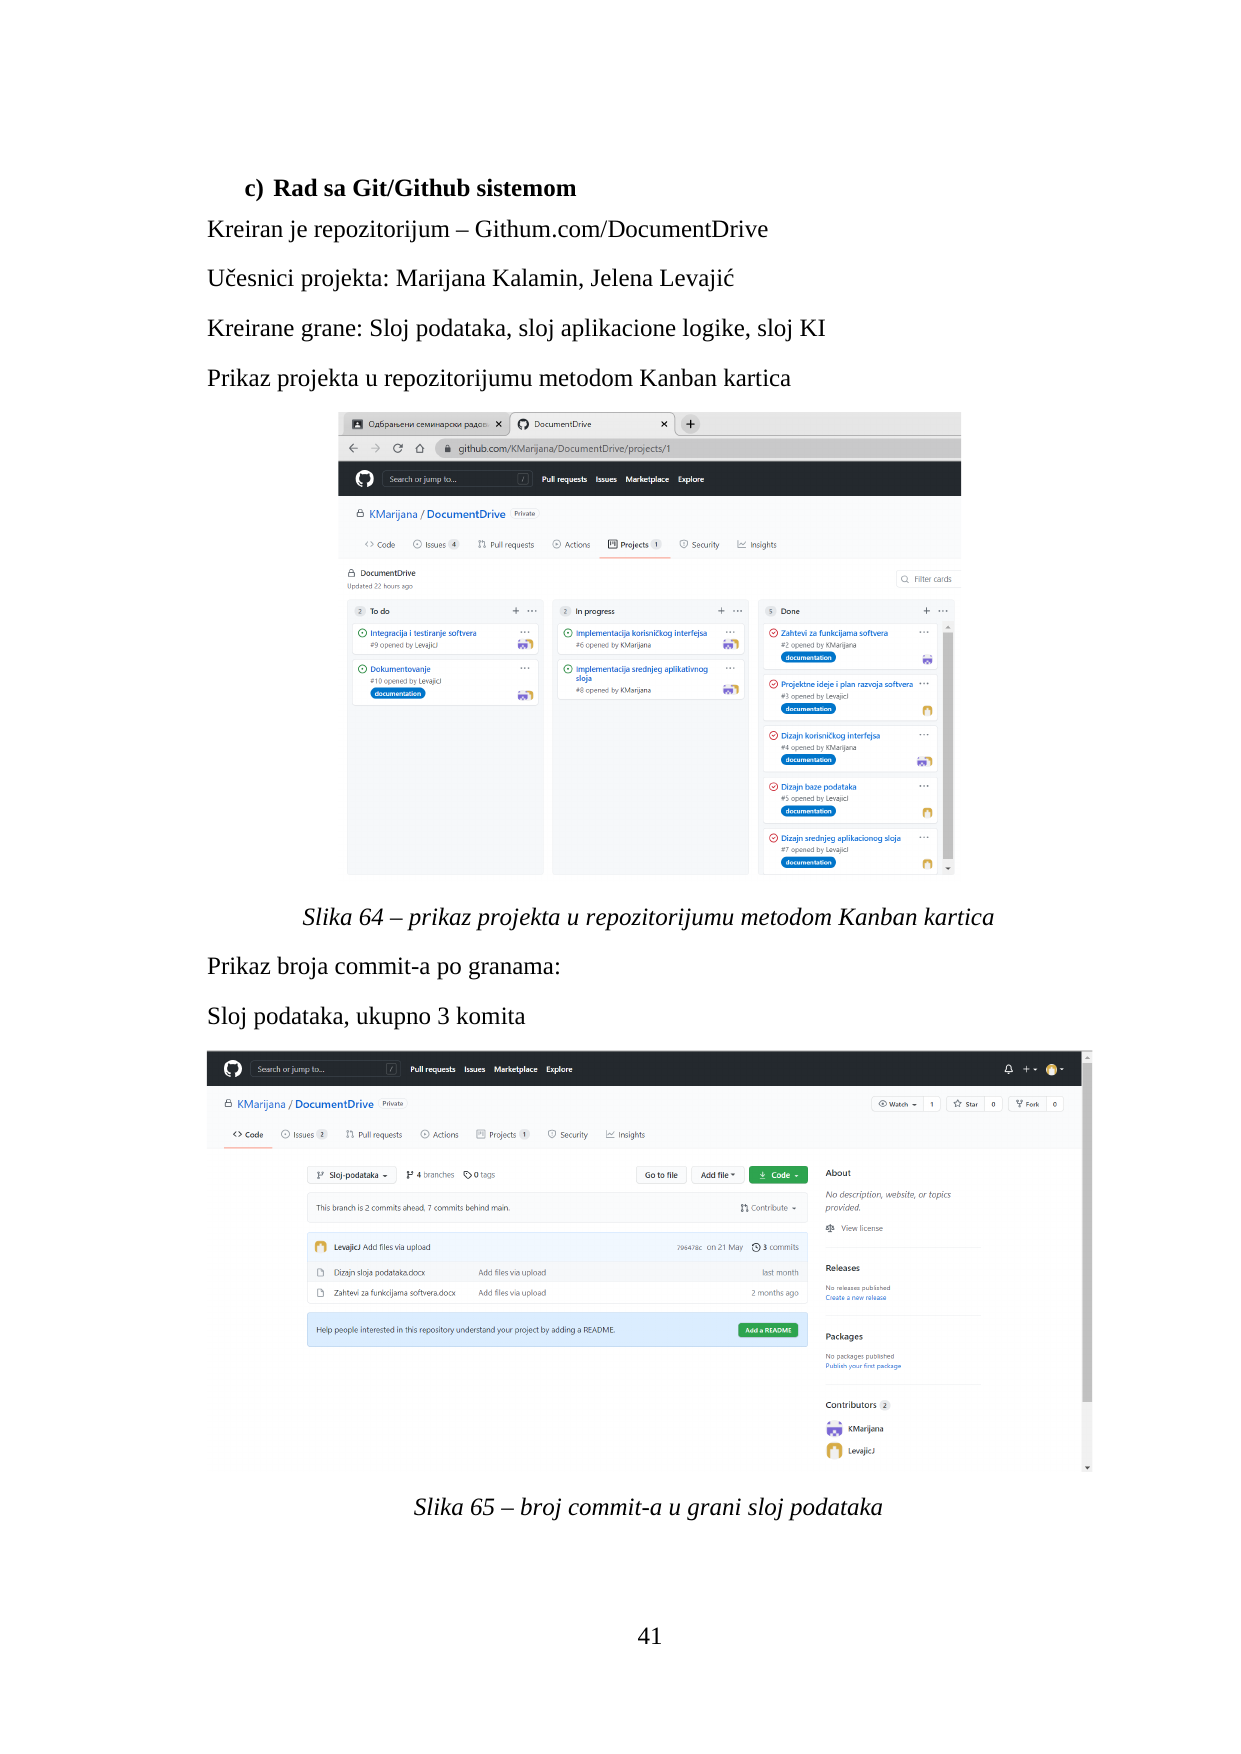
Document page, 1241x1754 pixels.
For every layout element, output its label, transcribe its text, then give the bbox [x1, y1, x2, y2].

text Učesnici projekta: Marijana Kalamin, Jelena Levajić [207, 263, 1092, 292]
text Slika 64 – prikaz projekta u repozitorijumu metodom Kanban kartica [207, 902, 1092, 931]
picture [206, 1050, 1093, 1472]
subtitle Rad sa Git/Github sistemom [244, 173, 1092, 201]
text Kreiran je repozitorijum – Githum.com/DocumentDrive [207, 214, 1092, 243]
text Kreirane grane: Sloj podataka, sloj aplikacione logike, sloj KI [207, 313, 1092, 342]
text Prikaz broja commit-a po granama: [207, 951, 1092, 980]
picture [338, 412, 962, 882]
text Prikaz projekta u repozitorijumu metodom Kanban kartica [207, 363, 1092, 391]
text Slika 65 – broj commit-a u grani sloj podataka [207, 1492, 1092, 1521]
text Sloj podataka, ukupno 3 komita [207, 1001, 1092, 1030]
